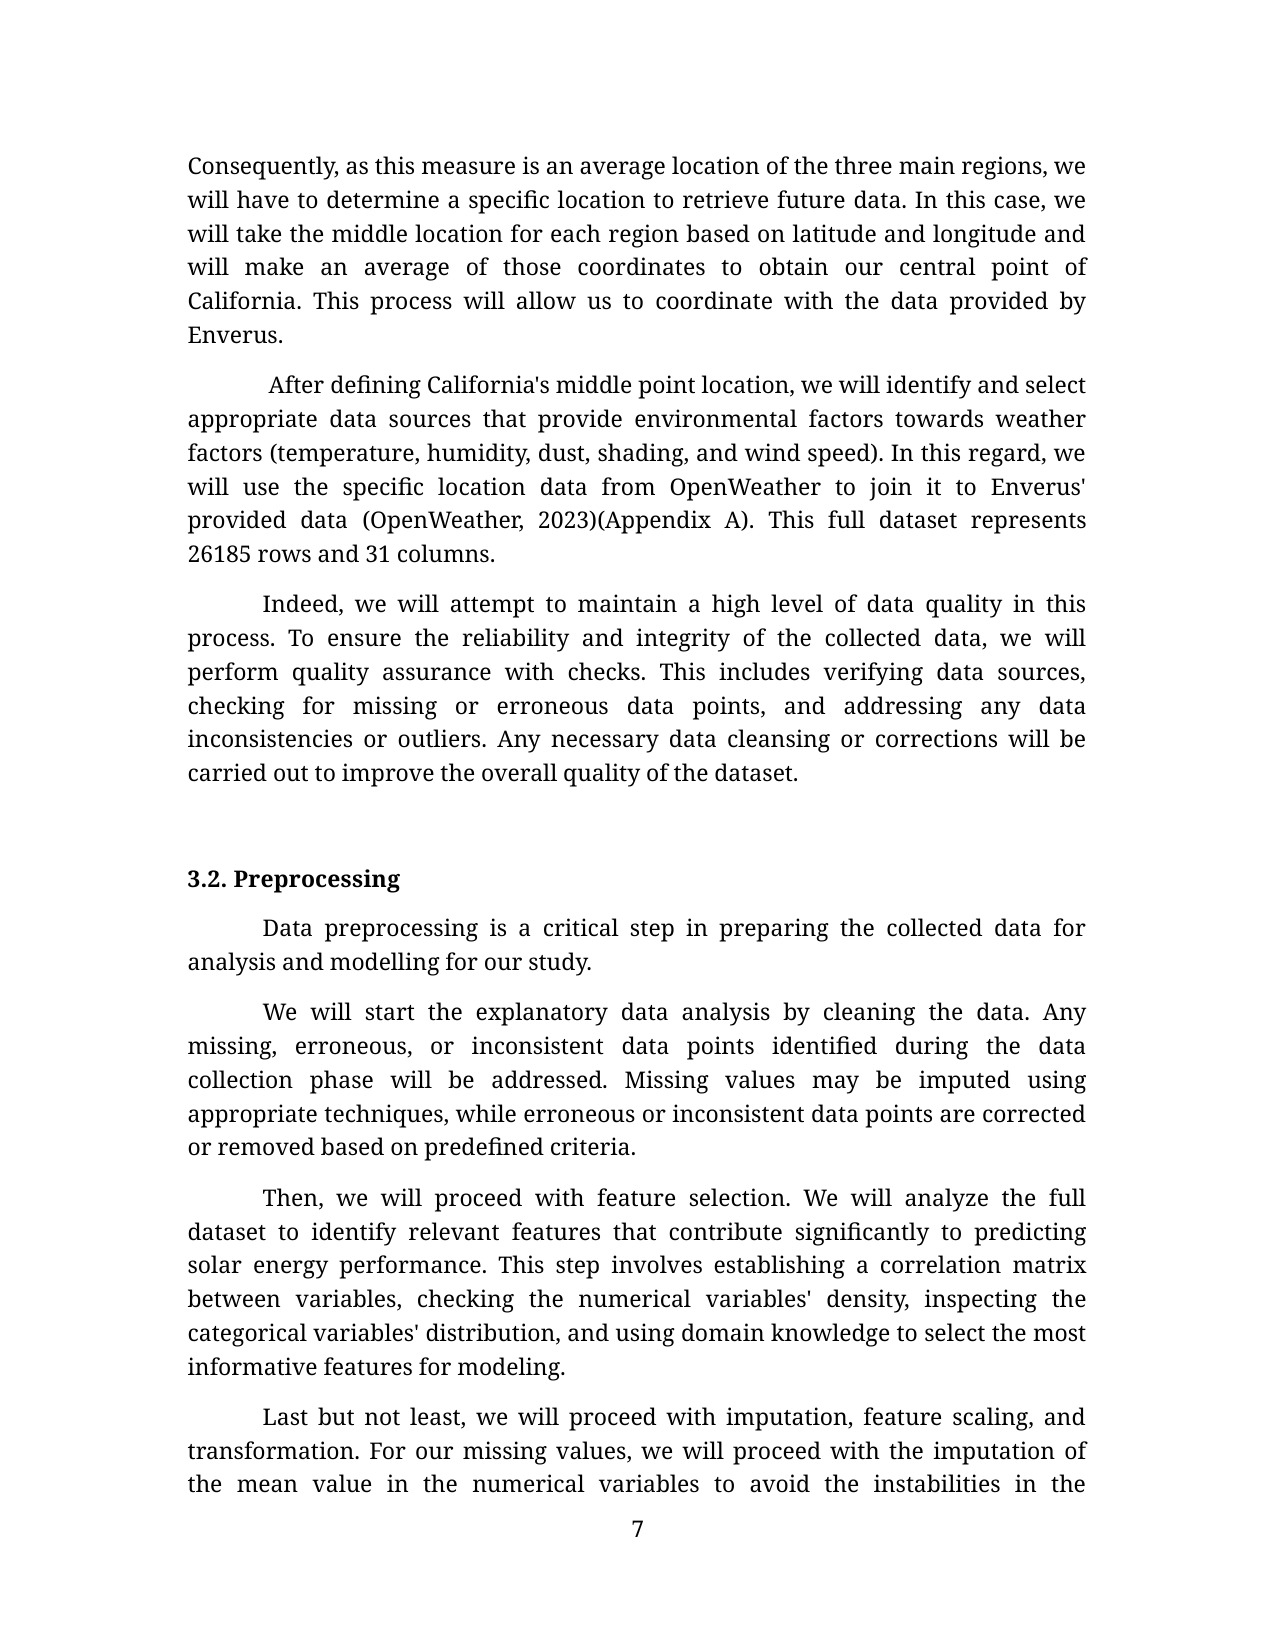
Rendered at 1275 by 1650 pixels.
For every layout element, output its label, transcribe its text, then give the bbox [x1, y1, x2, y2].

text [187, 1401, 1087, 1499]
text Then, we will proceed with feature selection. We will analyze the full dataset to identify relevant features that contribute significantly to predicting solar energy performance. This step involves establishing a correlation matrix between variables, checking the numerical variables' density, inspecting the categorical variables' distribution, and using domain knowledge to select the most informative features for modeling. [187, 1182, 1087, 1382]
text Data preprocessing is a critical step in preparing the collected data for analysis and modelling for our study. [187, 912, 1087, 977]
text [187, 150, 1087, 350]
subtitle 3.2. Preprocessing [187, 859, 1087, 894]
text Indeed, we will attempt to maintain a high level of data quality in this process. To ensure the reliability and integrity of the collected data, we will perform quality assurance with checks. This includes verifying data sources, checking for missing or erroneous data points, and addressing any data inconsistencies or outliers. Any necessary data cleansing or corrections will be carried out to improve the overall quality of the dataset. [187, 588, 1087, 788]
text We will start the explanatory data analysis by cleaning the data. Any missing, erroneous, or inconsistent data points identified during the data collection phase will be addressed. Missing values may be imputed using appropriate techniques, while erroneous or inconsistent data points are corrected or removed based on predefined criteria. [187, 996, 1087, 1162]
text After defining California's middle point location, we will identify and select appropriate data sources that provide environmental factors towards weather factors (temperature, humidity, dust, shading, and wind speed). In this regard, we will use the specific location data from OpenWeather to join it to Enverus' provided data (Appendix A). This full dataset represents 26185 rows and 31 columns. [187, 369, 1087, 569]
